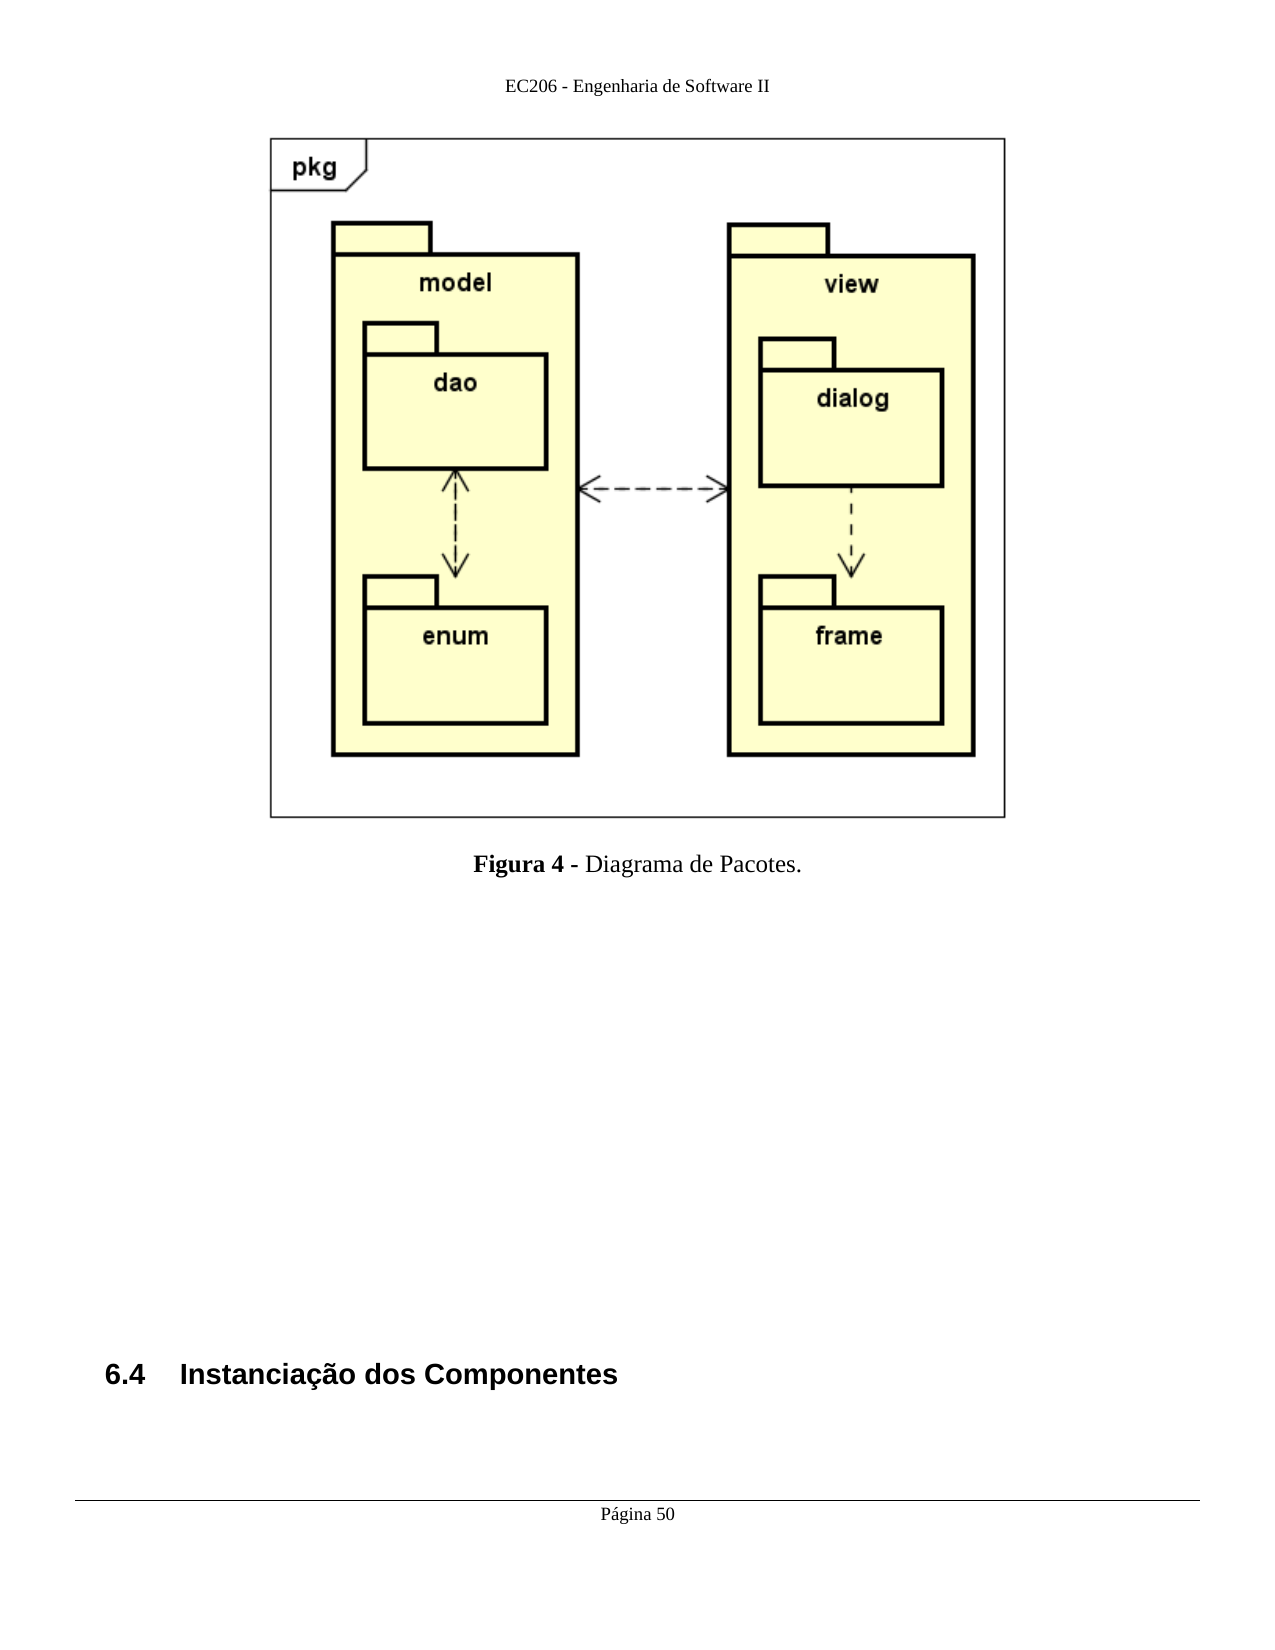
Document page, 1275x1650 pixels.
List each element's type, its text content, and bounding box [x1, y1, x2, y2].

subtitle Instanciação dos Componentes [104, 1357, 1200, 1390]
picture [250, 118, 1025, 837]
